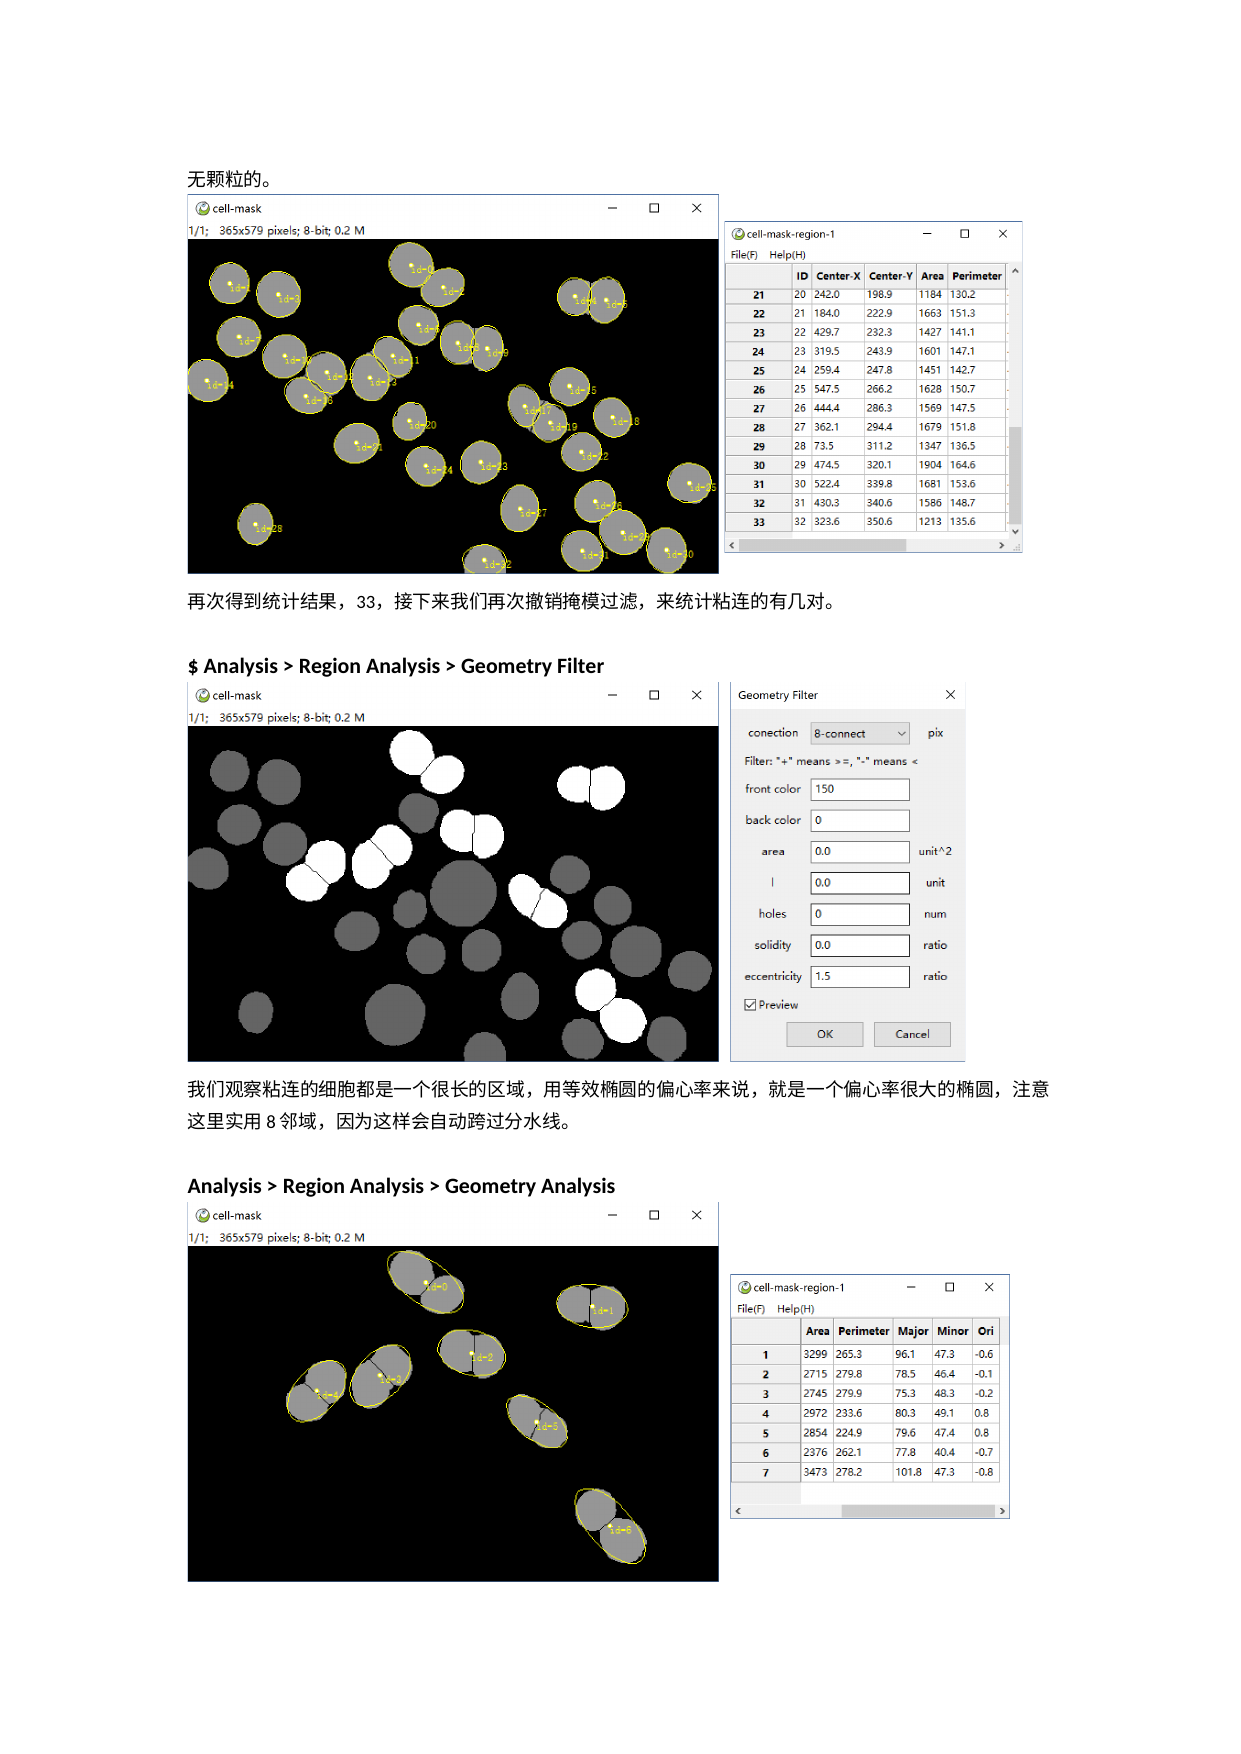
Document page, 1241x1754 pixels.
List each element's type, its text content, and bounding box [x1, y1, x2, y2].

picture [730, 682, 966, 1062]
text 再次得到统计结果，33，接下来我们再次撤销掩模过滤，来统计粘连的有几对。 [187, 584, 1053, 617]
picture [724, 221, 1023, 553]
picture [187, 682, 719, 1062]
picture [187, 1202, 719, 1582]
picture [730, 1274, 1010, 1519]
picture [187, 194, 719, 574]
text Analysis > Region Analysis > Geometry Analysis [187, 1169, 1053, 1202]
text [187, 162, 1053, 194]
text $ Analysis > Region Analysis > Geometry Filter [187, 649, 1053, 682]
text 我们观察粘连的细胞都是一个很长的区域，用等效椭圆的偏心率来说，就是一个偏心率很大的椭圆，注意这里实用8邻域，因为这样会自动跨过分水线。 [187, 1072, 1053, 1137]
